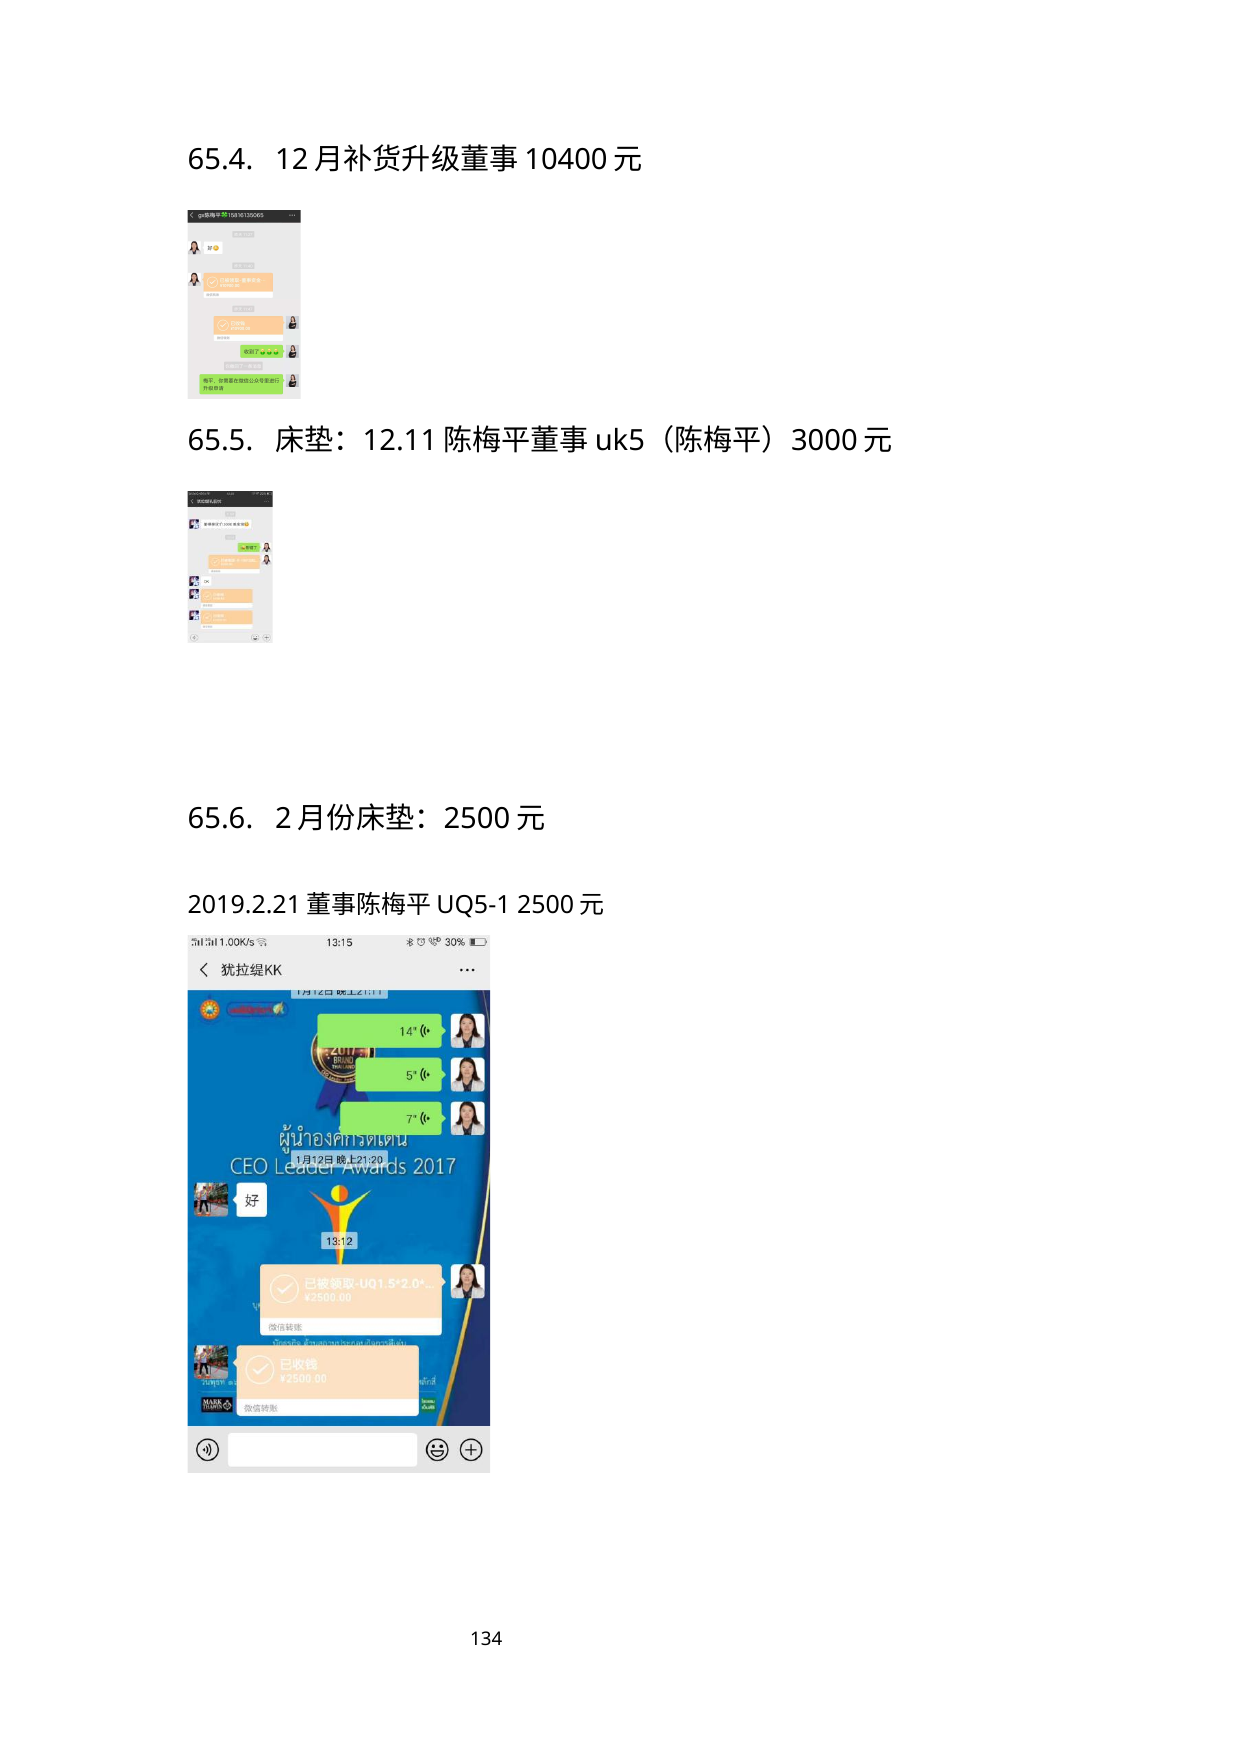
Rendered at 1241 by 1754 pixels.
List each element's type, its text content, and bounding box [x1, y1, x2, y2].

subtitle 12月补货升级董事10400元 [187, 124, 1053, 189]
picture [187, 491, 273, 643]
picture [187, 1296, 196, 1304]
picture [187, 935, 490, 1473]
subtitle 床垫：12.11陈梅平董事uk5（陈梅平）3000元 [187, 405, 1053, 470]
subtitle 2月份床垫：2500元 [187, 784, 1053, 849]
text 2019.2.21董事陈梅平UQ5-1 2500元 [187, 870, 1053, 935]
picture [187, 210, 301, 399]
